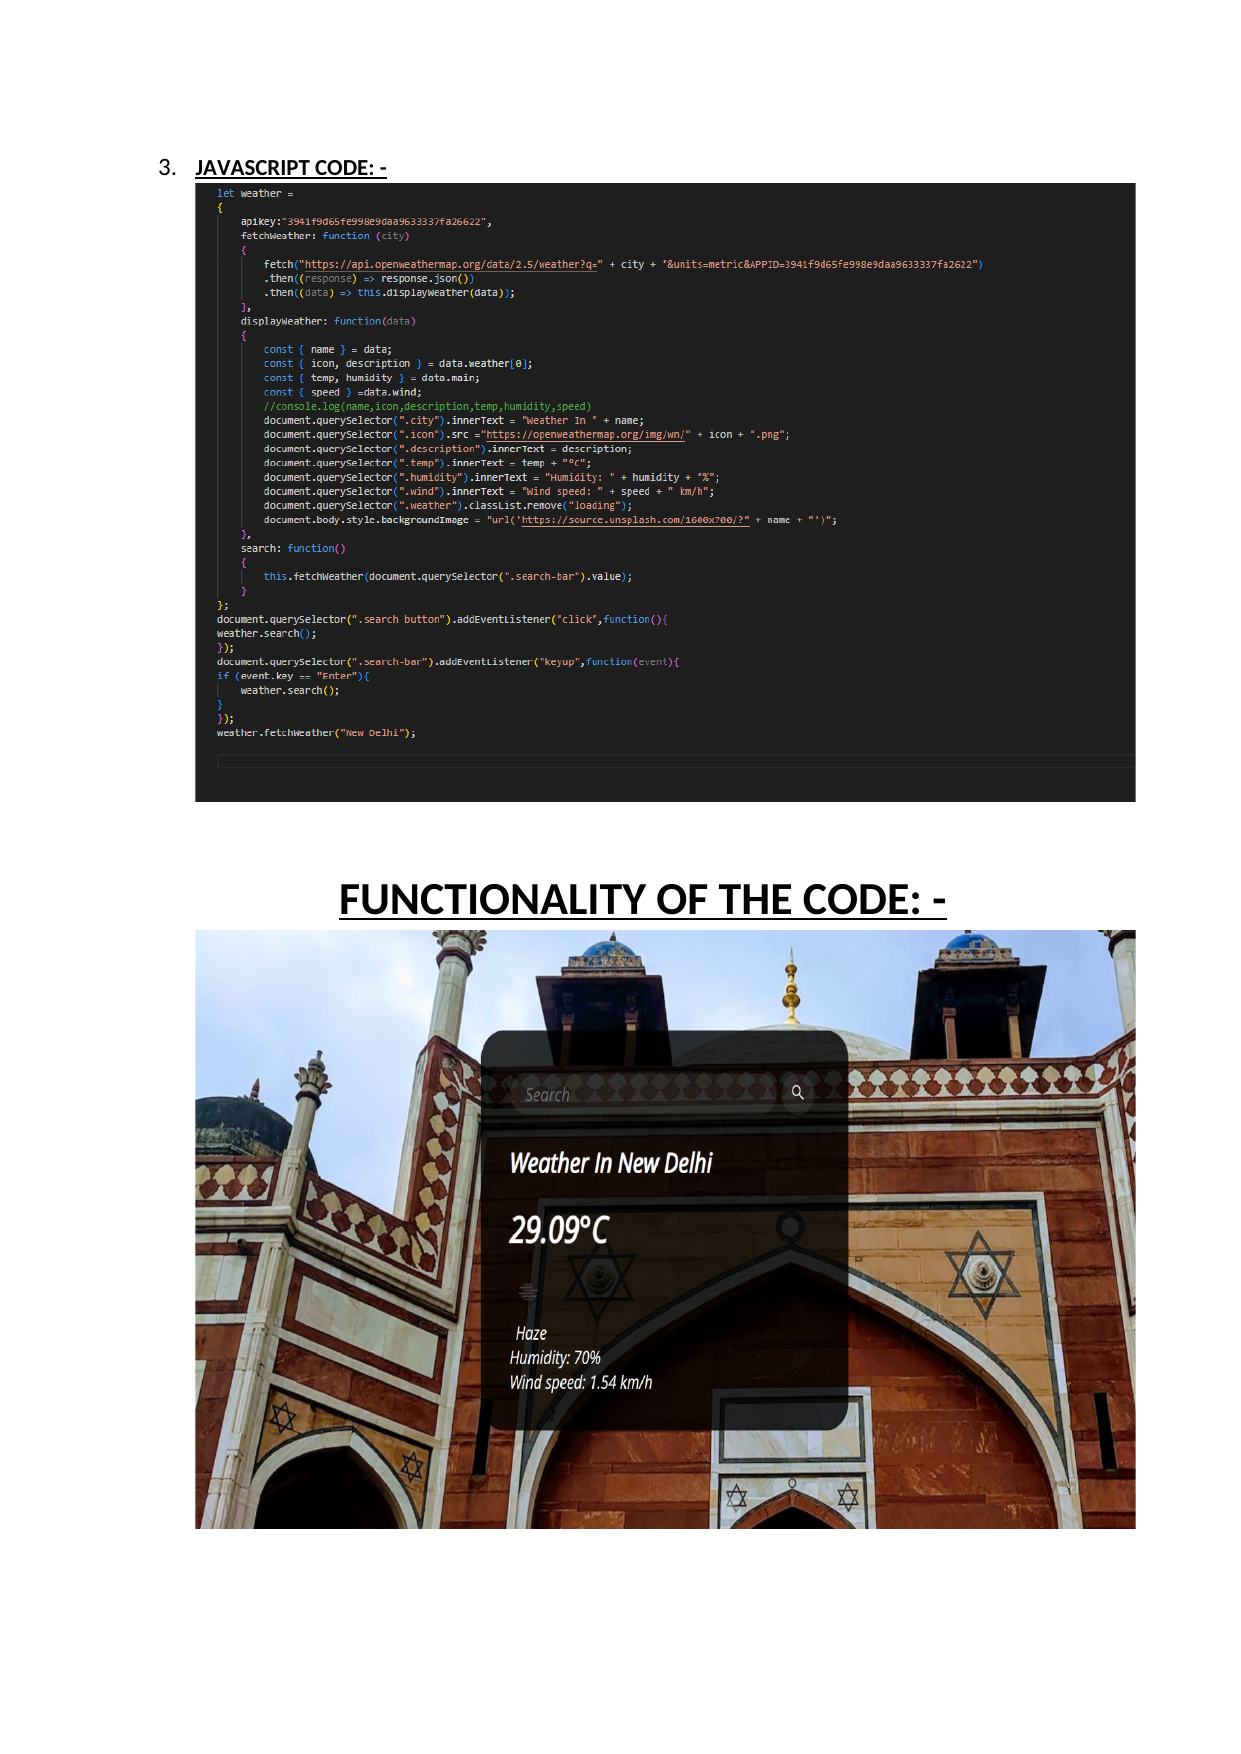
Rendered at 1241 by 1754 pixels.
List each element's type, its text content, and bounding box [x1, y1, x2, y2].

picture [195, 930, 1136, 1529]
list JAVASCRIPT CODE: - [158, 151, 1090, 182]
picture [195, 183, 1136, 802]
list FUNCTIONALITY OF THE CODE: - [195, 870, 1090, 926]
